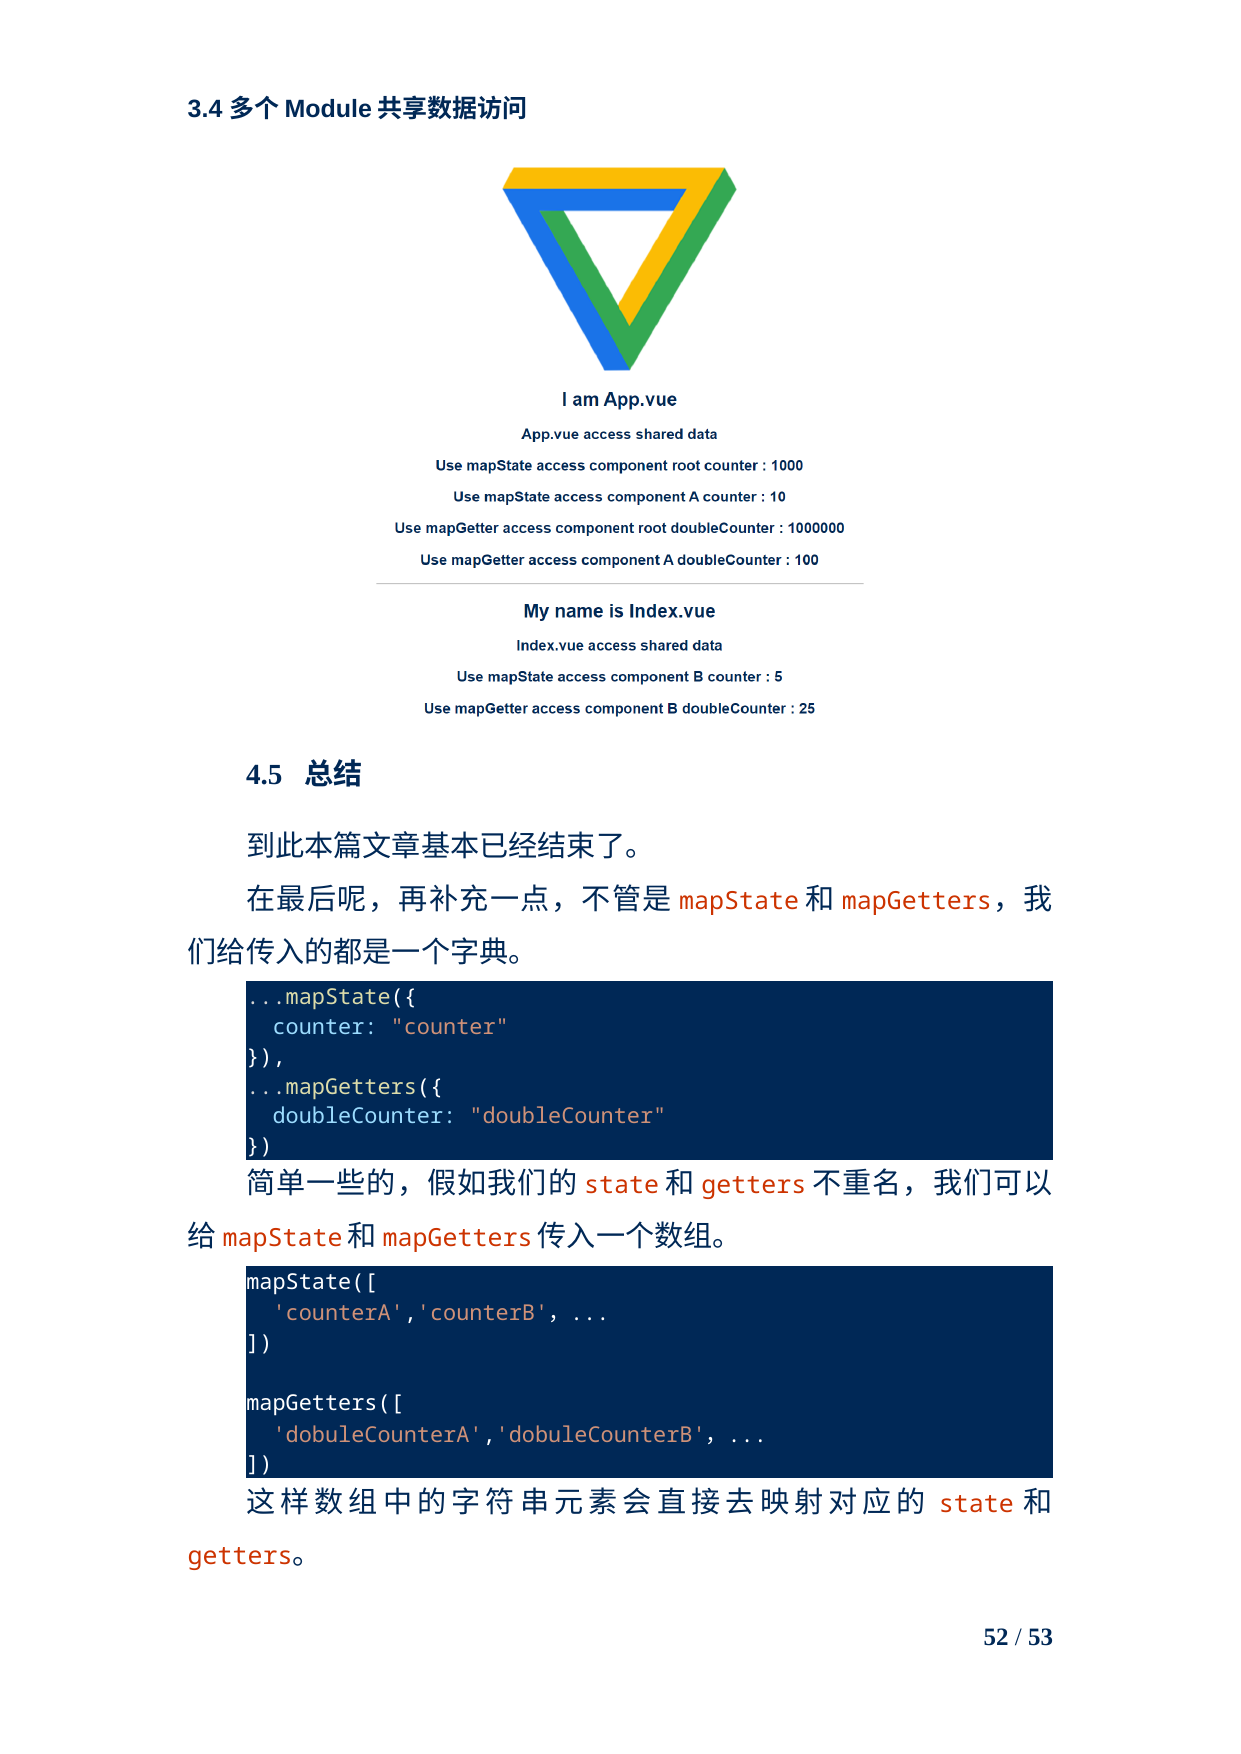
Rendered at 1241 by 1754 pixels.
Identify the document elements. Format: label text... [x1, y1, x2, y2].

text 'counterA','counterB'，... [246, 1295, 1053, 1327]
text }) [246, 1130, 1053, 1160]
text ]) [246, 1448, 1053, 1478]
text mapGetters([ [246, 1387, 1053, 1417]
text 'dobuleCounterA','dobuleCounterB'，... [246, 1417, 1053, 1448]
text counter: "counter" [246, 1011, 1053, 1041]
text 简单一些的，假如我们的state和getters不重名，我们可以给mapState和mapGetters传入一个数组。 [187, 1160, 1053, 1255]
text mapState([ [246, 1266, 1053, 1295]
text ...mapState({ [246, 981, 1053, 1011]
text ]) [246, 1327, 1053, 1357]
text 在最后呢，再补充一点，不管是mapState和mapGetters，我们给传入的都是一个字典。 [187, 876, 1053, 971]
subtitle 总结 [246, 750, 1053, 792]
text 到此本篇文章基本已经结束了。 [187, 823, 1053, 865]
text doubleCounter: "doubleCounter" [246, 1100, 1053, 1130]
text }), [246, 1041, 1053, 1071]
text 这样数组中的字符串元素会直接去映射对应的state和getters。 [187, 1478, 1053, 1573]
picture [376, 162, 864, 722]
text ...mapGetters({ [246, 1071, 1053, 1100]
